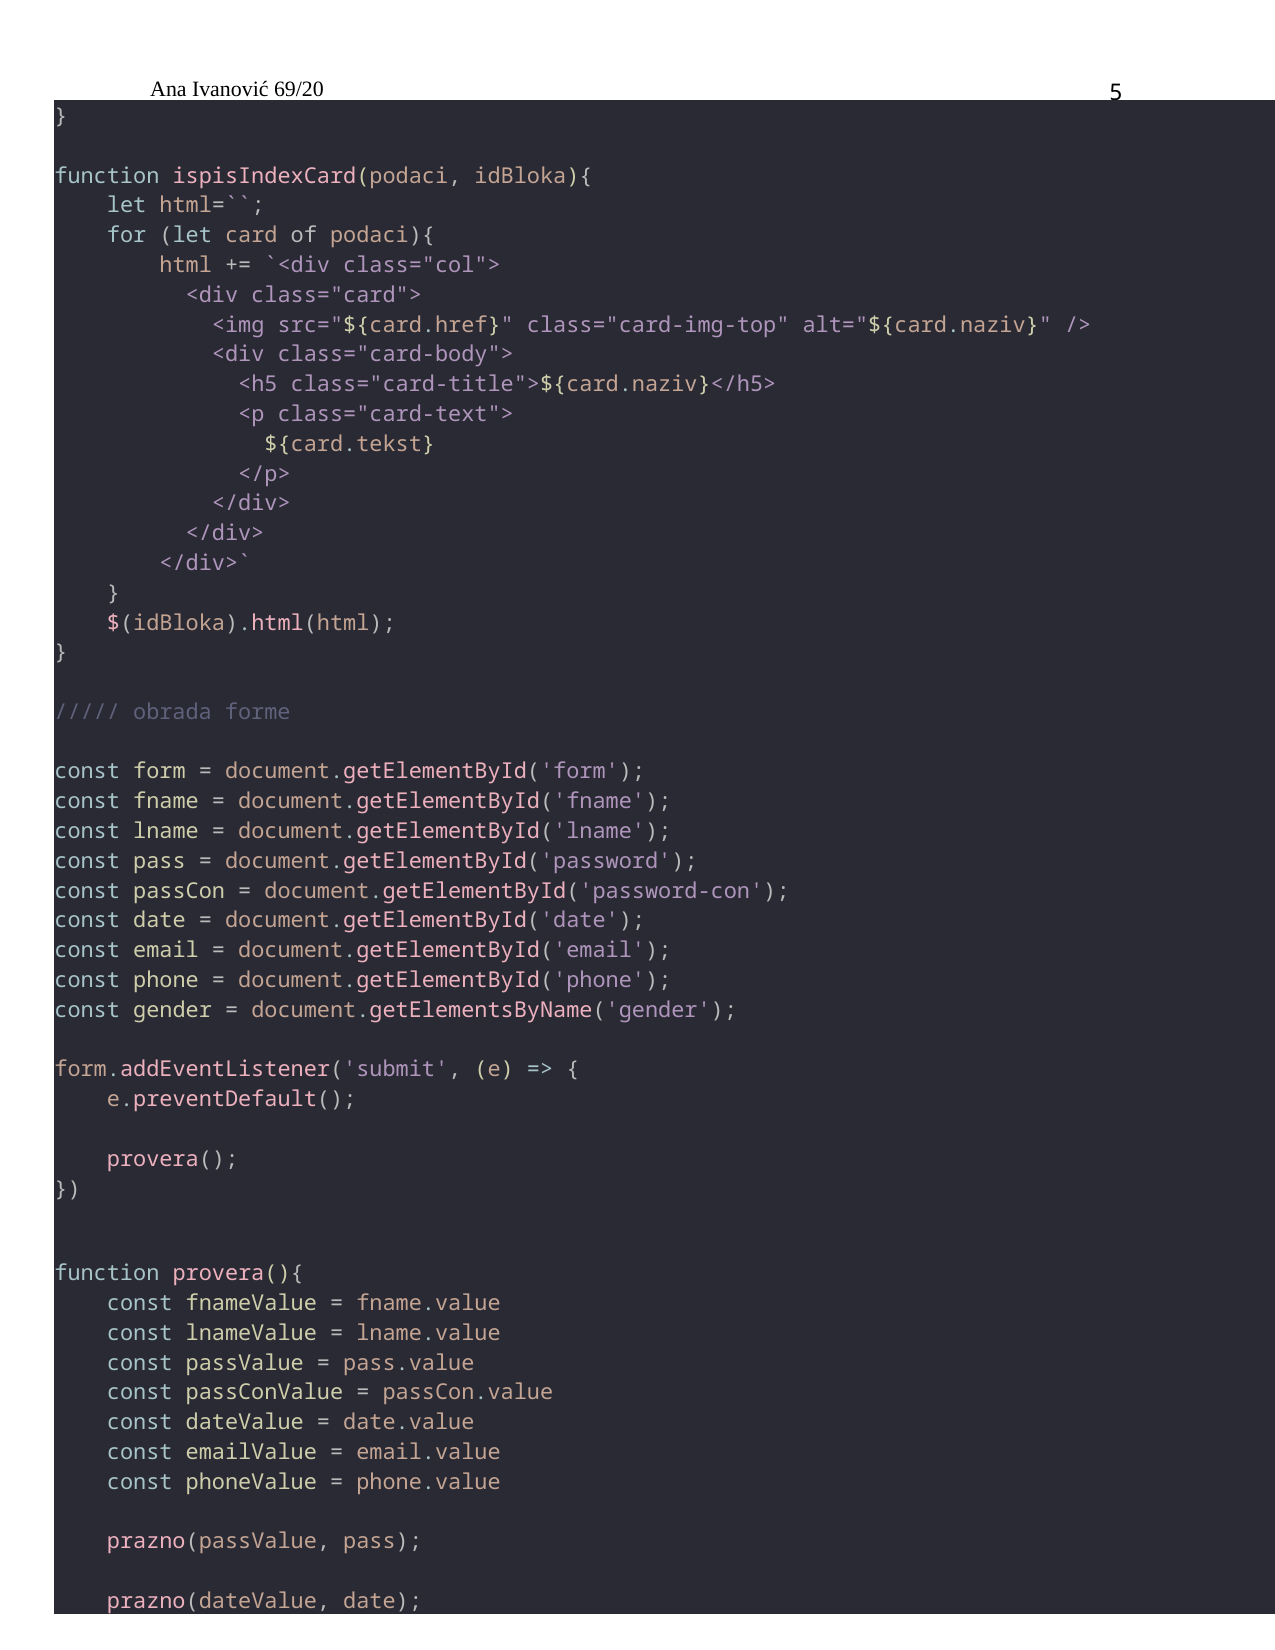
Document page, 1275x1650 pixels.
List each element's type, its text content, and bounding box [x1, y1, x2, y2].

text </div> [54, 487, 1275, 517]
text const gender = document.getElementsByName('gender'); [54, 994, 1275, 1023]
text const passValue = pass.value [54, 1346, 1275, 1376]
text const form = document.getElementById('form'); [54, 755, 1275, 785]
text let html=``; [54, 189, 1275, 219]
text const lnameValue = lname.value [54, 1317, 1275, 1346]
text provera(); [54, 1143, 1275, 1172]
text <img src="${card.href}" class="card-img-top" alt="${card.naziv}" /> [54, 308, 1275, 338]
text const phoneValue = phone.value [54, 1466, 1275, 1495]
text const email = document.getElementById('email'); [54, 934, 1275, 964]
text <div class="card-body"> [54, 338, 1275, 368]
text form.addEventListener('submit', (e) => { [54, 1053, 1275, 1083]
text function ispisIndexCard(podaci, idBloka){ [54, 159, 1275, 189]
text const fname = document.getElementById('fname'); [54, 785, 1275, 815]
text $(idBloka).html(html); [54, 606, 1275, 636]
text e.preventDefault(); [54, 1083, 1275, 1113]
text prazno(passValue, pass); [54, 1525, 1275, 1555]
text const passCon = document.getElementById('password-con'); [54, 874, 1275, 904]
text const passConValue = passCon.value [54, 1376, 1275, 1406]
text } [54, 100, 1275, 130]
text const lname = document.getElementById('lname'); [54, 815, 1275, 845]
text <div class="card"> [54, 279, 1275, 308]
text </div>` [54, 547, 1275, 577]
text for (let card of podaci){ [54, 219, 1275, 249]
text } [54, 636, 1275, 666]
text <p class="card-text"> [54, 398, 1275, 428]
text const dateValue = date.value [54, 1406, 1275, 1436]
text function provera(){ [54, 1257, 1275, 1287]
text }) [54, 1172, 1275, 1202]
text ${card.tekst} [54, 428, 1275, 457]
text </div> [54, 517, 1275, 547]
text <h5 class="card-title">${card.naziv}</h5> [54, 368, 1275, 398]
text const date = document.getElementById('date'); [54, 904, 1275, 934]
text html += `<div class="col"> [54, 249, 1275, 279]
text const fnameValue = fname.value [54, 1287, 1275, 1317]
text </p> [54, 457, 1275, 487]
text prazno(dateValue, date); [54, 1585, 1275, 1614]
text } [54, 577, 1275, 606]
text const emailValue = email.value [54, 1436, 1275, 1466]
text ///// obrada forme [54, 696, 1275, 726]
text const phone = document.getElementById('phone'); [54, 964, 1275, 994]
text const pass = document.getElementById('password'); [54, 845, 1275, 874]
